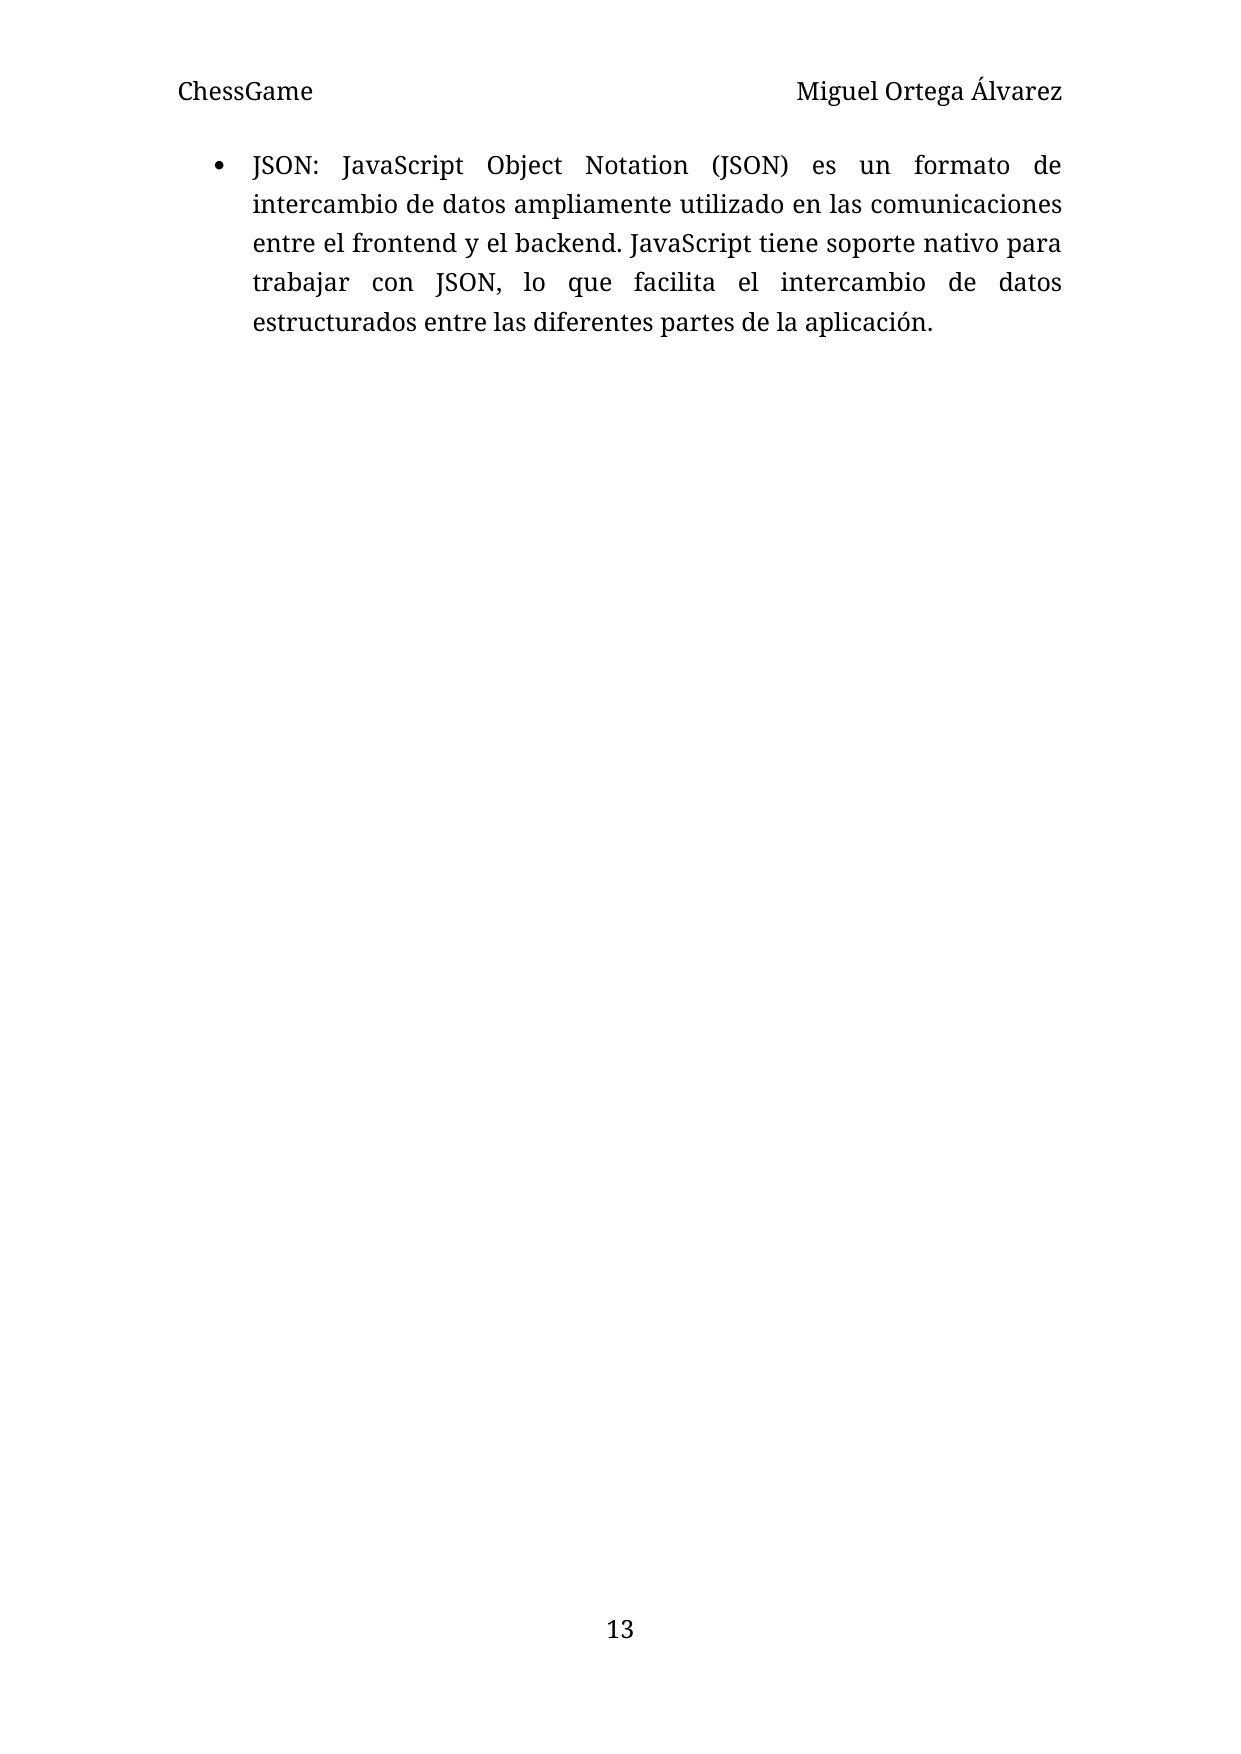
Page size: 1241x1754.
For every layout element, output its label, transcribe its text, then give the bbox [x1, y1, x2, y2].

list JSON: JavaScript Object Notation (JSON) es un formato de intercambio de datos ampliamente utilizado en las comunicaciones entre el frontend y el backend. JavaScript tiene soporte nativo para trabajar con JSON, lo que facilita el intercambio de datos estructurados entre las diferentes partes de la aplicación. [215, 148, 1063, 338]
